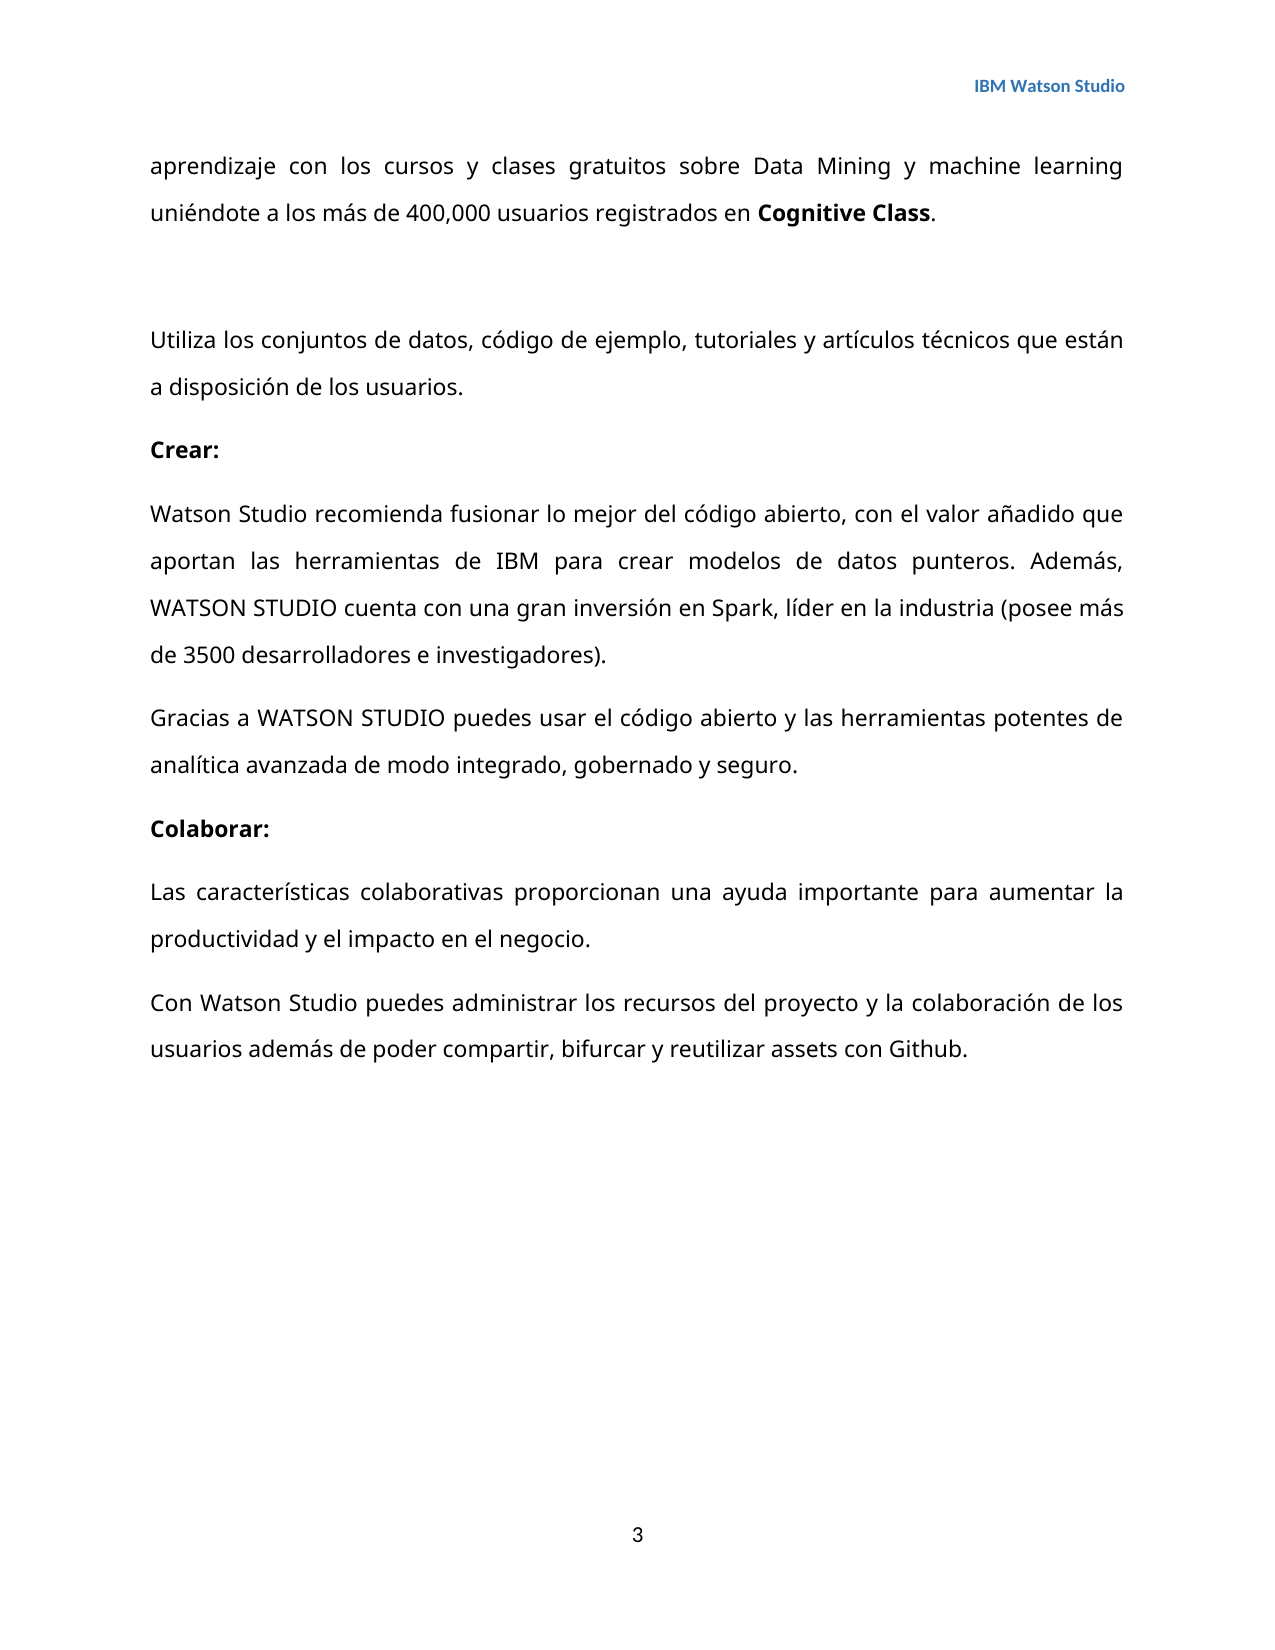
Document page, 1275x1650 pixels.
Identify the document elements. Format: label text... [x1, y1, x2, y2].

text Colaborar: [150, 812, 1125, 844]
text Con Watson Studio puedes administrar los recursos del proyecto y la colaboración de los usuarios además de poder compartir, bifurcar y reutilizar assets con Github. [150, 986, 1125, 1064]
text Gracias a WATSON STUDIO puedes usar el código abierto y las herramientas potentes de analítica avanzada de modo integrado, gobernado y seguro. [150, 702, 1125, 780]
text Watson Studio recomienda fusionar lo mejor del código abierto, con el valor añadido que aportan las herramientas de IBM para crear modelos de datos punteros. Además, WATSON STUDIO cuenta con una gran inversión en Spark, líder en la industria (posee más de 3500 desarrolladores e investigadores). [150, 498, 1125, 670]
text Las características colaborativas proporcionan una ayuda importante para aumentar la productividad y el impacto en el negocio. [150, 876, 1125, 954]
text Utiliza los conjuntos de datos, código de ejemplo, tutoriales y artículos técnicos que están a disposición de los usuarios. [150, 324, 1125, 402]
text Crear: [150, 434, 1125, 466]
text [150, 150, 1125, 228]
